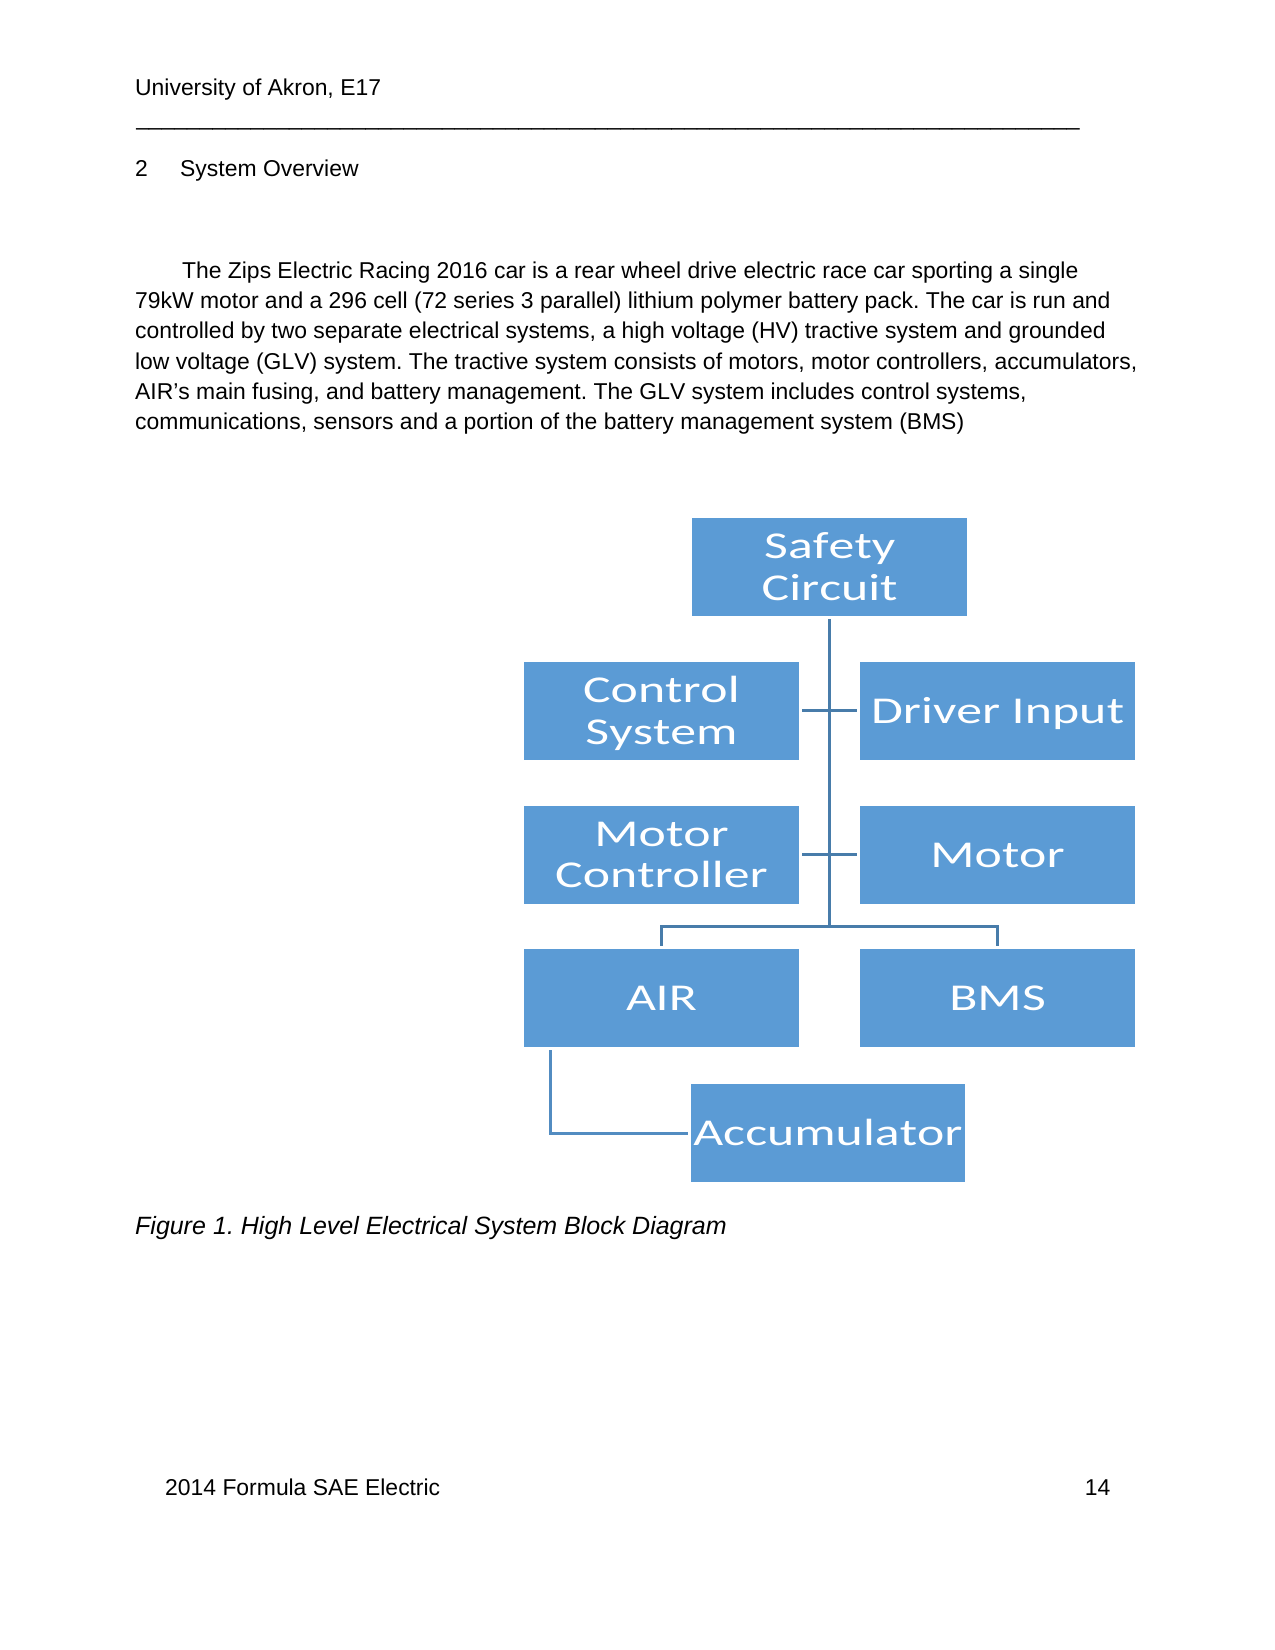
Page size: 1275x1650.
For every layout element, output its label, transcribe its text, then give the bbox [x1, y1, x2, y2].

text Figure 1. High Level Electrical System Block Diagram [135, 1211, 1140, 1240]
subtitle System Overview [135, 155, 1140, 181]
list The Zips Electric Racing 2016 car is a rear wheel drive electric race car sporting a single 79kW motor and a 296 cell (72 series 3 parallel) lithium polymer battery pack. The car is run and controlled by two separate electrical systems, a high voltage (HV) tractive system and grounded low voltage (GLV) system. The tractive system consists of motors, motor controllers, accumulators, AIR’s main fusing, and battery management. The GLV system includes control systems, communications, sensors and a portion of the battery management system (BMS) [135, 257, 1140, 434]
